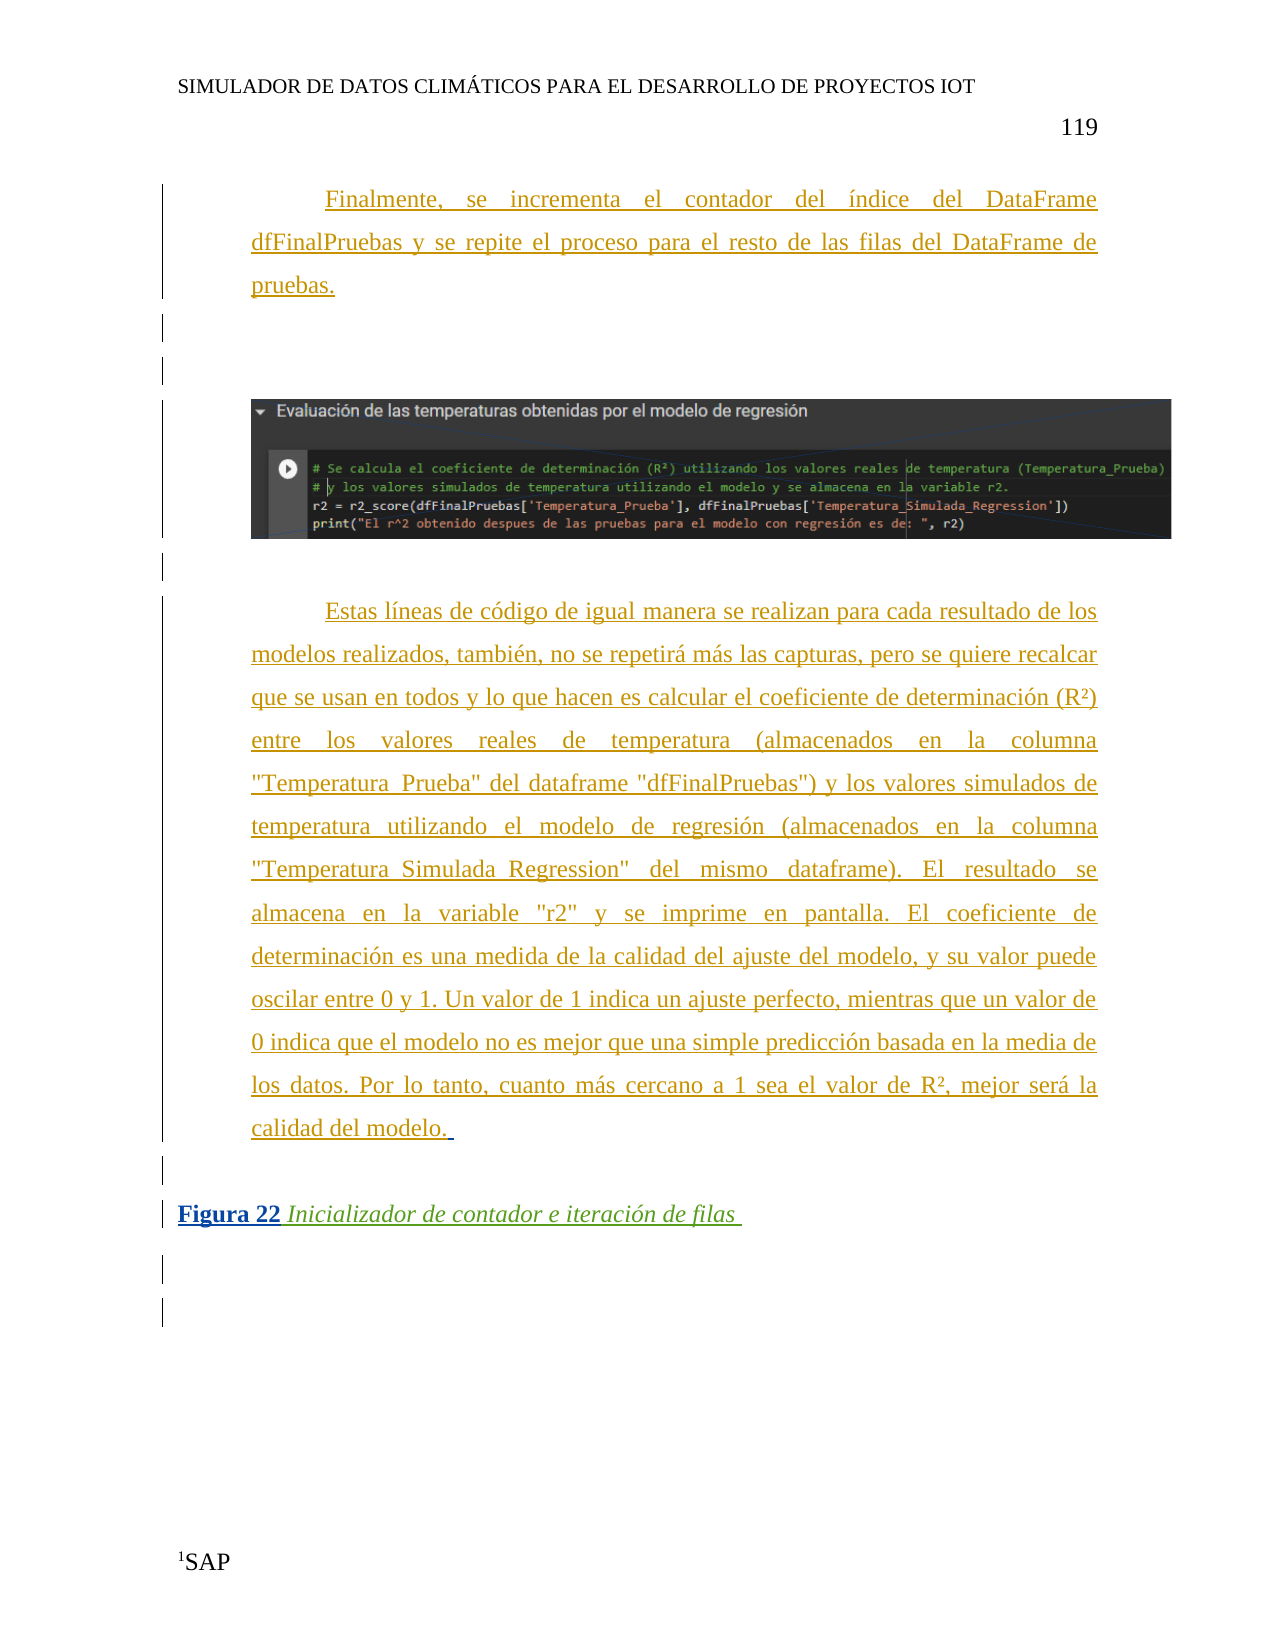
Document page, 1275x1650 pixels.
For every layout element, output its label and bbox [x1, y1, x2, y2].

picture [254, 470, 1169, 539]
picture [719, 400, 1172, 538]
picture [251, 401, 703, 537]
picture [254, 399, 1169, 468]
